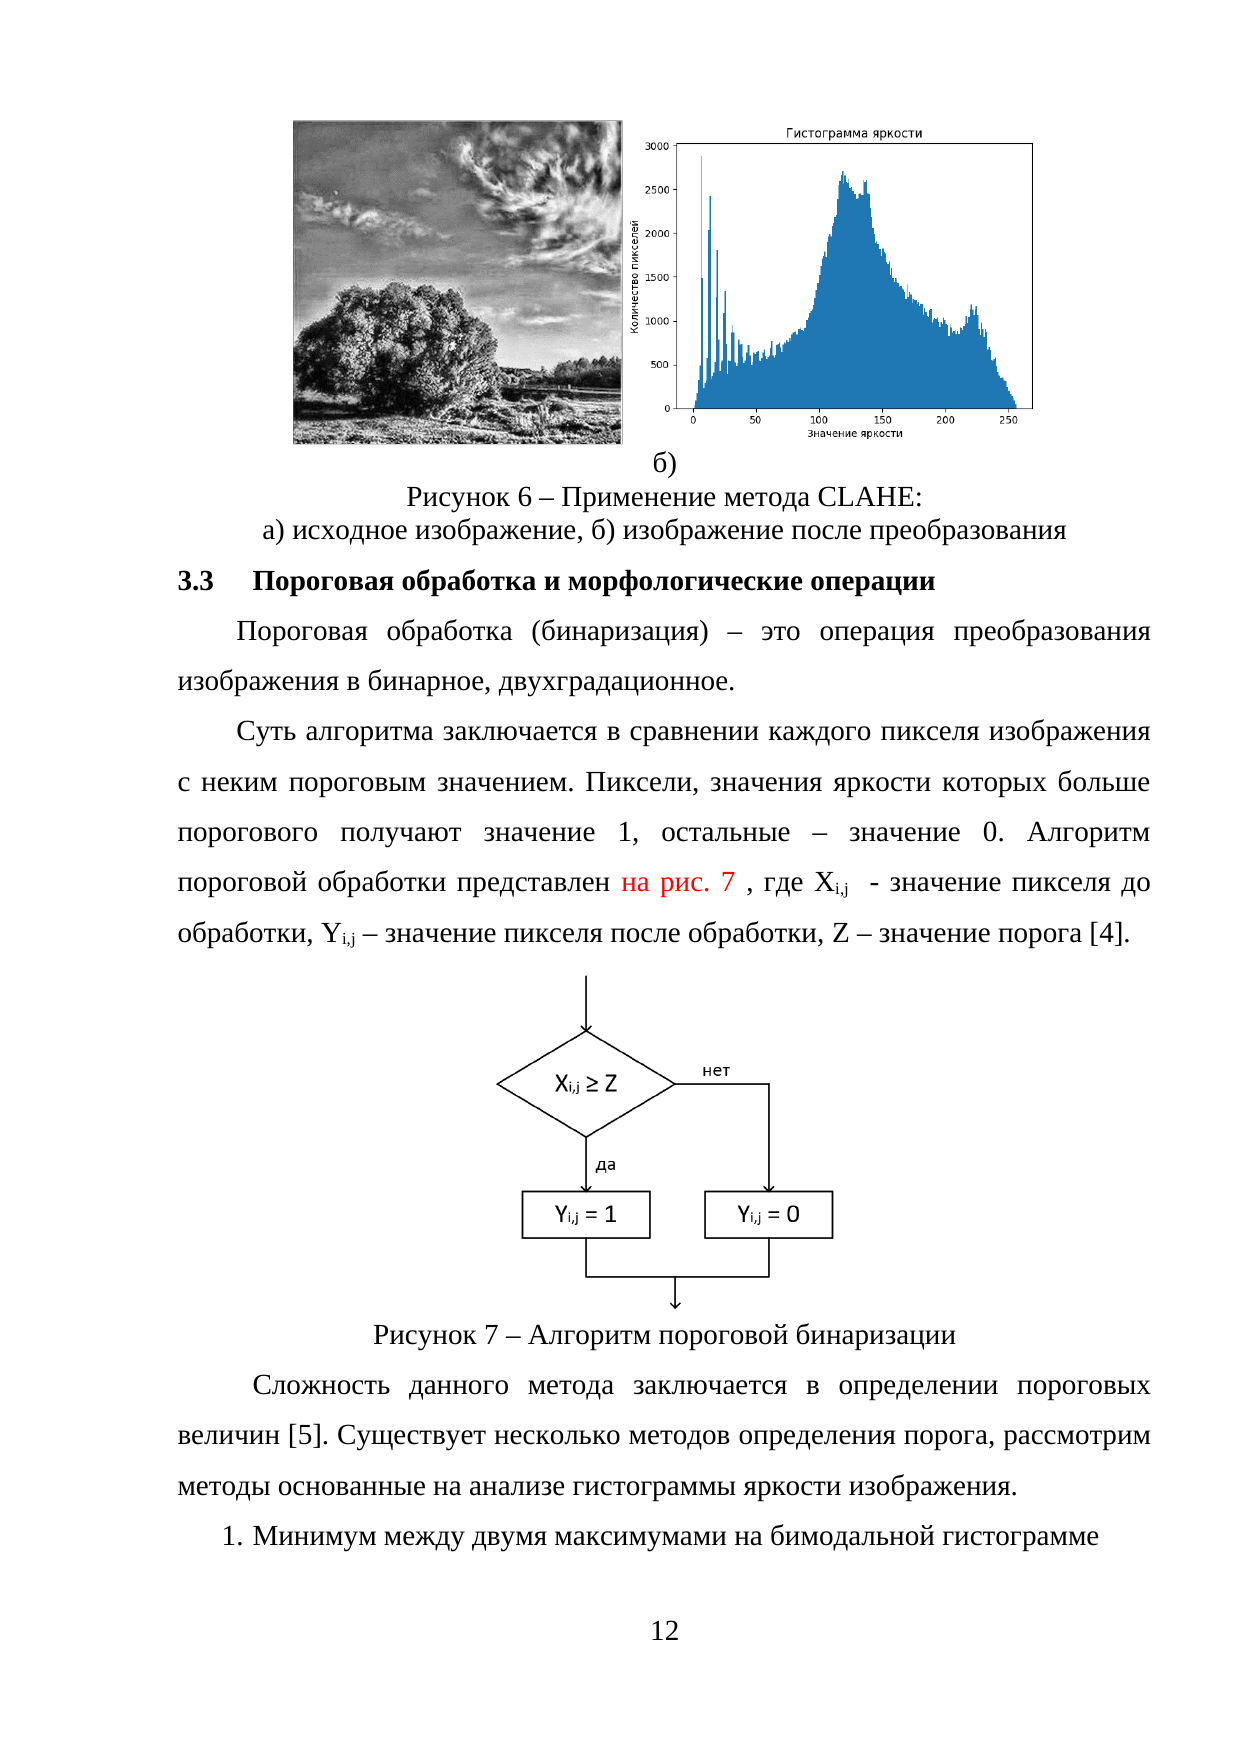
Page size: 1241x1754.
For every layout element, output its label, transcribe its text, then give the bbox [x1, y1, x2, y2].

picture [290, 118, 1039, 446]
text Рисунок 7 – Алгоритм пороговой бинаризации [177, 1317, 1152, 1350]
text Сложность данного метода заключается в определении пороговых величин [5]. Существует несколько методов определения порога, рассмотрим методы основанные на анализе гистограммы яркости изображения. [177, 1367, 1152, 1501]
text б) [177, 445, 1152, 479]
text а) исходное изображение, б) изображение после преобразования [177, 512, 1152, 546]
picture [490, 965, 839, 1317]
text Пороговая обработка и морфологические операции [177, 563, 1152, 596]
text Суть алгоритма заключается в сравнении каждого пикселя изображения с неким пороговым значением. Пиксели, значения яркости которых больше порогового получают значение 1, остальные – значение 0. Алгоритм пороговой обработки представлен на рис. 7 , где Xi,j - значение пикселя до обработки, Yi,j – значение пикселя после обработки, Z – значение порога [4]. [177, 713, 1152, 948]
text Пороговая обработка (бинаризация) – это операция преобразования изображения в бинарное, двухградационное. [177, 613, 1152, 697]
text Рисунок 6 – Применение метода CLAHE: [177, 479, 1152, 512]
list Минимум между двумя максимумами на бимодальной гистограмме [177, 1518, 1152, 1552]
